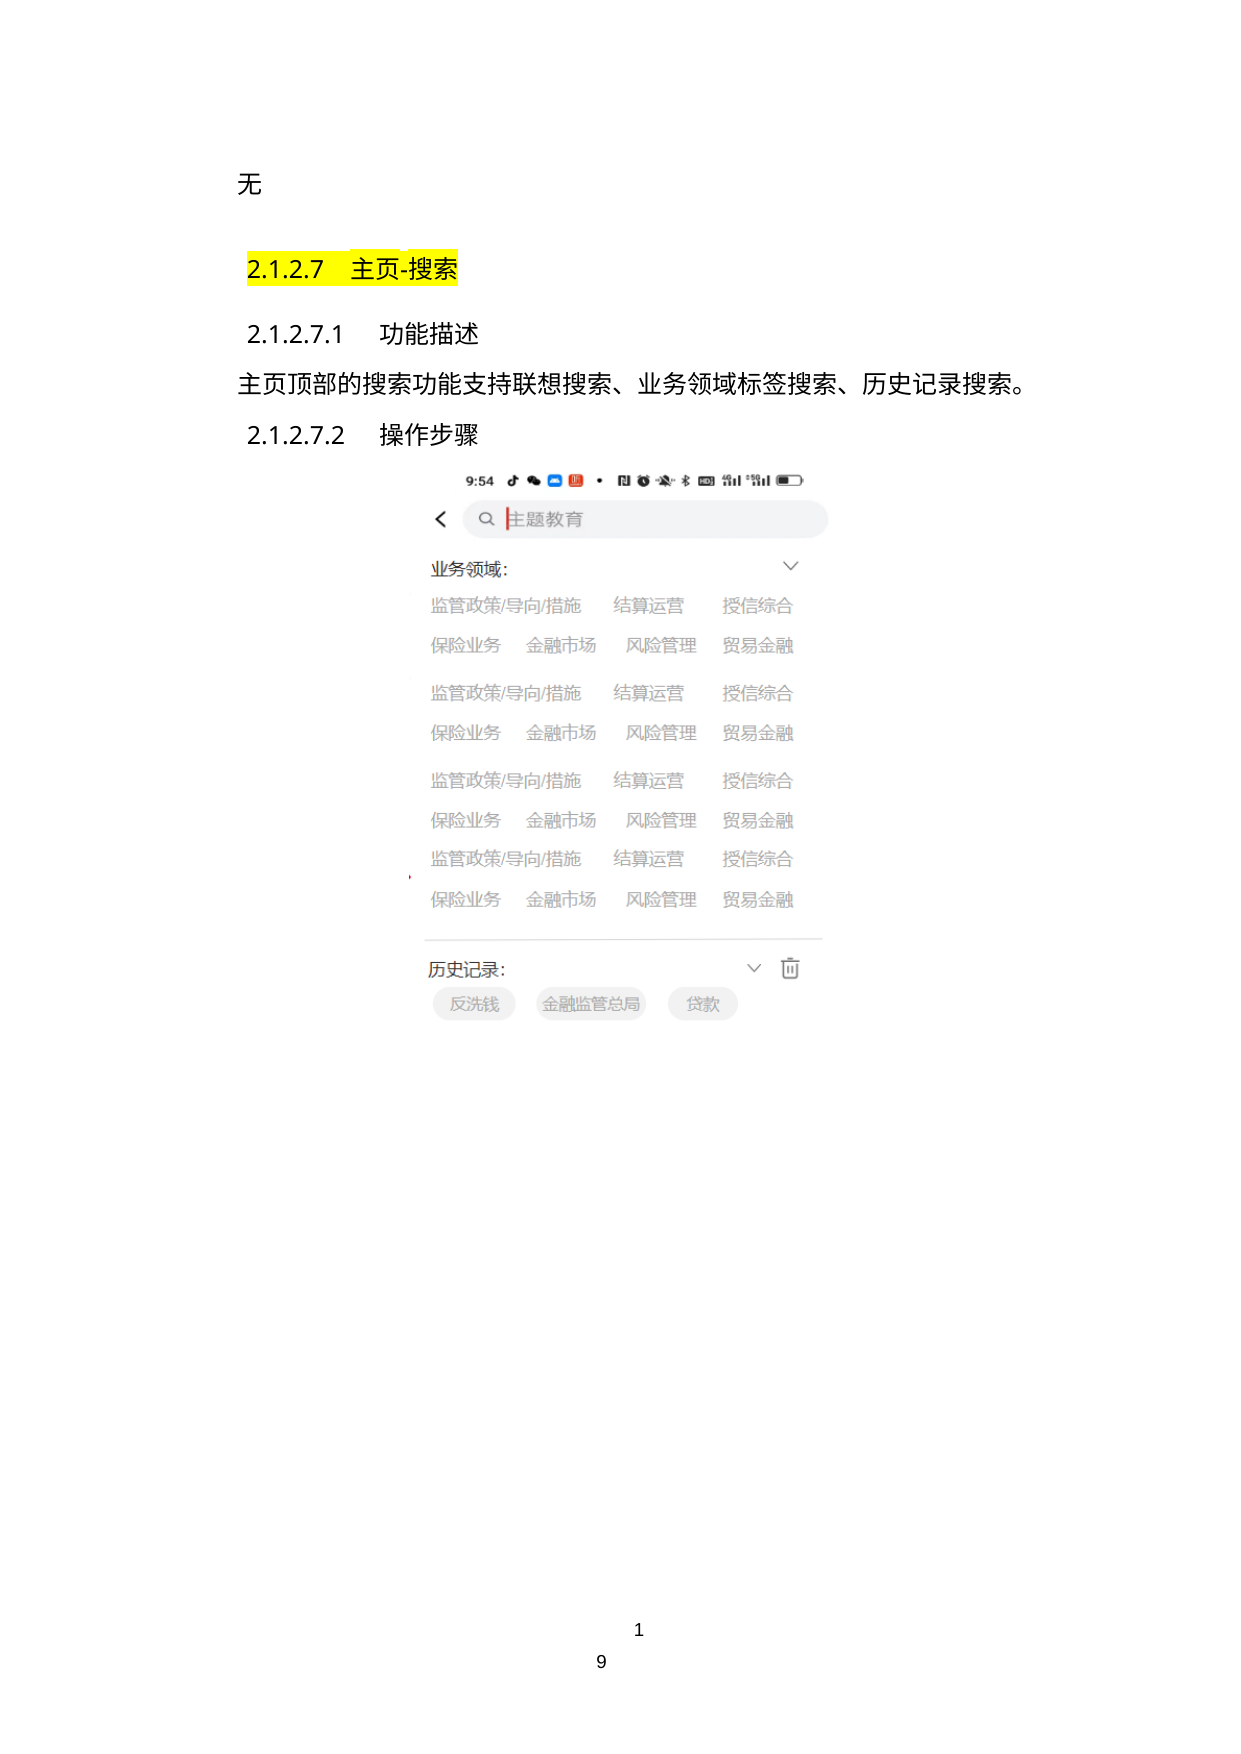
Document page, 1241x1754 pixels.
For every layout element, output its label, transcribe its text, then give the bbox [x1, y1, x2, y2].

list 无 [187, 164, 1053, 201]
list 主页-搜索 [247, 235, 1053, 300]
list 功能描述 [187, 300, 1053, 365]
list 操作步骤 [187, 401, 1053, 466]
picture [409, 466, 832, 1161]
text 主页顶部的搜索功能支持联想搜索、业务领域标签搜索、历史记录搜索。 [187, 365, 1053, 401]
